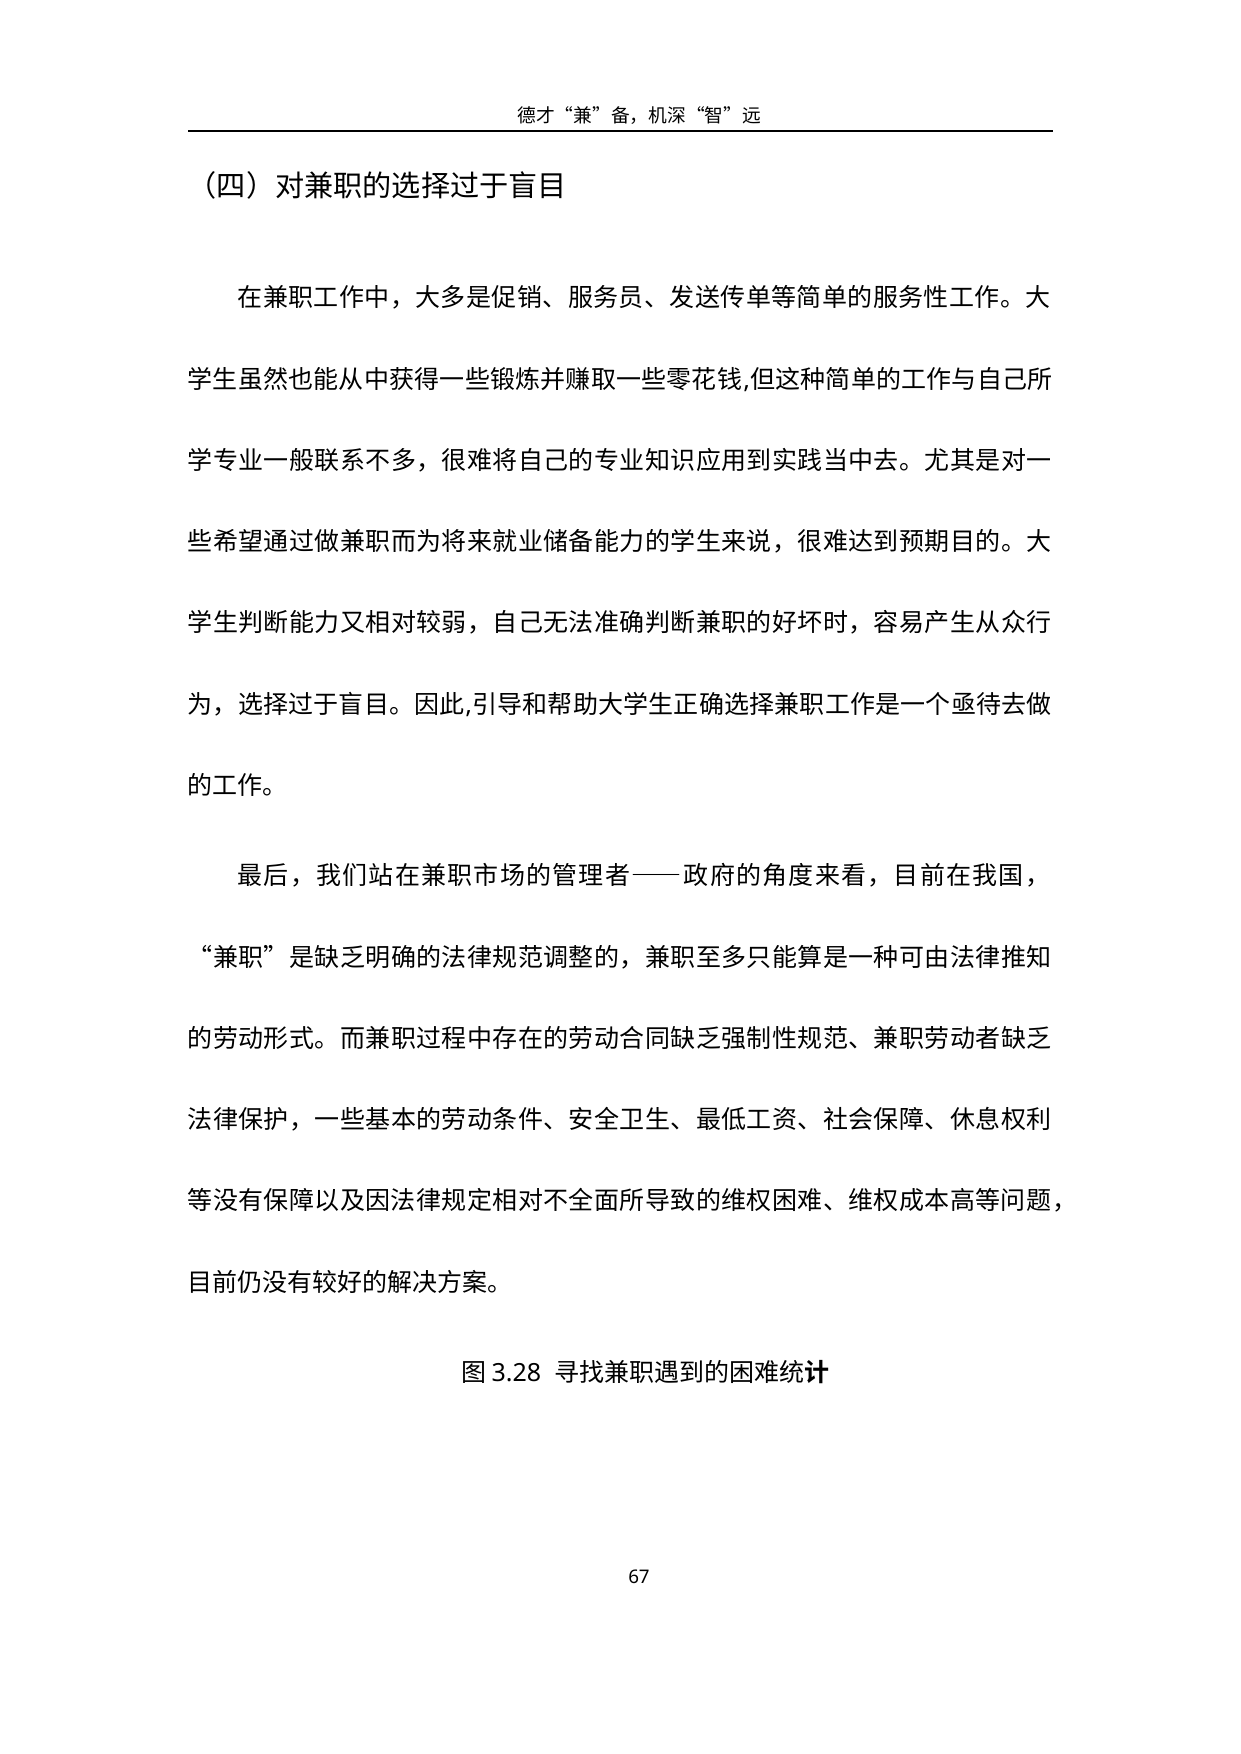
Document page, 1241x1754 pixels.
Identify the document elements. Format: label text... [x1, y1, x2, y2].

subtitle （四）对兼职的选择过于盲目 [187, 151, 1053, 216]
text 在兼职工作中，大多是促销、服务员、发送传单等简单的服务性工作。大学生虽然也能从中获得一些锻炼并赚取一些零花钱,但这种简单的工作与自己所学专业一般联系不多，很难将自己的专业知识应用到实践当中去。尤其是对一些希望通过做兼职而为将来就业储备能力的学生来说，很难达到预期目的。大学生判断能力又相对较弱，自己无法准确判断兼职的好坏时，容易产生从众行为，选择过于盲目。因此,引导和帮助大学生正确选择兼职工作是一个亟待去做的工作。 [187, 263, 1053, 816]
text 最后，我们站在兼职市场的管理者——政府的角度来看，目前在我国，“兼职”是缺乏明确的法律规范调整的，兼职至多只能算是一种可由法律推知的劳动形式。而兼职过程中存在的劳动合同缺乏强制性规范、兼职劳动者缺乏法律保护，一些基本的劳动条件、安全卫生、最低工资、社会保障、休息权利等没有保障以及因法律规定相对不全面所导致的维权困难、维权成本高等问题，目前仍没有较好的解决方案。 [187, 841, 1053, 1313]
text 图3.28 寻找兼职遇到的困难统计 [187, 1338, 1053, 1403]
